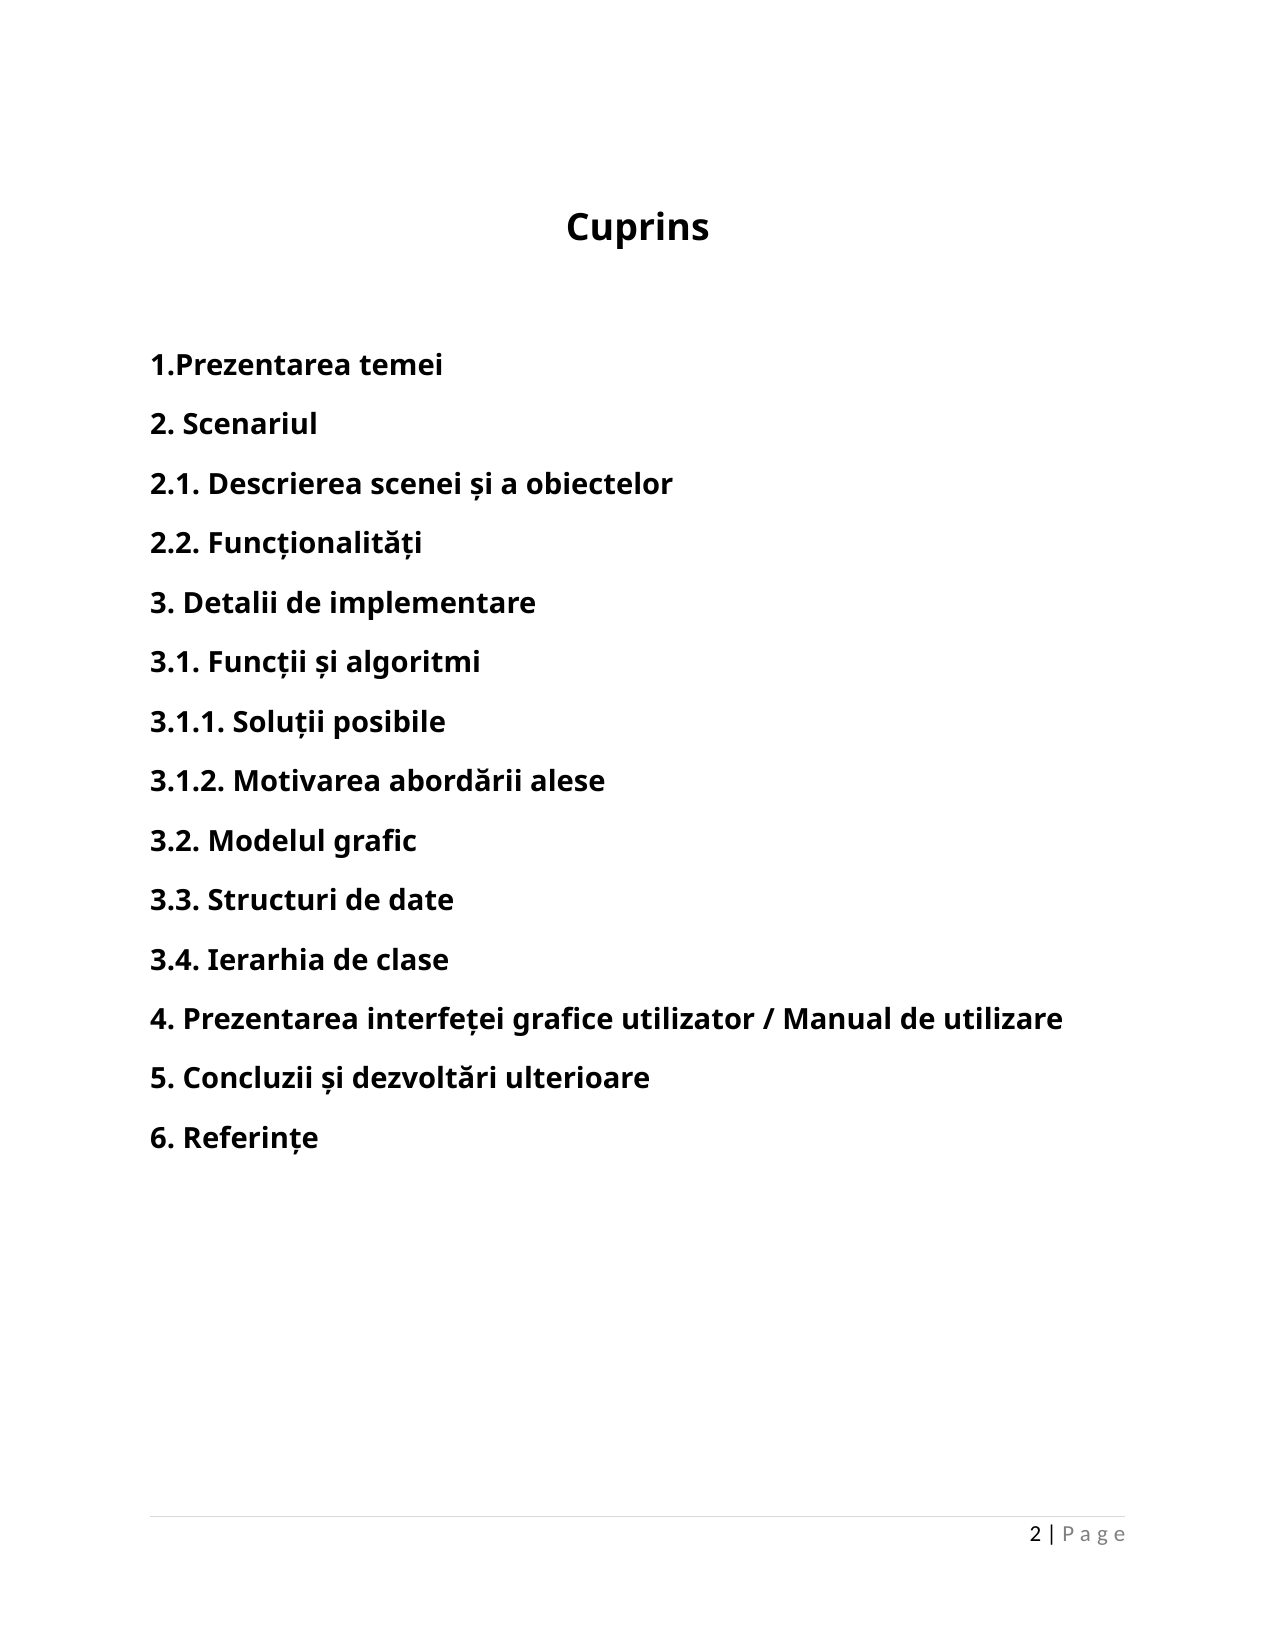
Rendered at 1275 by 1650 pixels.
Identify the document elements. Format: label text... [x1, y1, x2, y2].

text 3.1.1. Soluții posibile [150, 701, 1125, 741]
text 1.Prezentarea temei [150, 344, 1125, 384]
text 5. Concluzii și dezvoltări ulterioare [150, 1058, 1125, 1097]
text 4. Prezentarea interfeței grafice utilizator / Manual de utilizare [150, 998, 1125, 1038]
text 3.2. Modelul grafic [150, 820, 1125, 859]
text 6. Referințe [150, 1117, 1125, 1157]
text 3.1. Funcții și algoritmi [150, 641, 1125, 681]
text Cuprins [150, 200, 1125, 251]
text 3.1.2. Motivarea abordării alese [150, 760, 1125, 800]
text 3.3. Structuri de date [150, 879, 1125, 919]
text 3.4. Ierarhia de clase [150, 939, 1125, 978]
text 2.1. Descrierea scenei și a obiectelor [150, 463, 1125, 503]
text 2. Scenariul [150, 403, 1125, 443]
text 2.2. Funcționalități [150, 522, 1125, 562]
text 3. Detalii de implementare [150, 582, 1125, 622]
